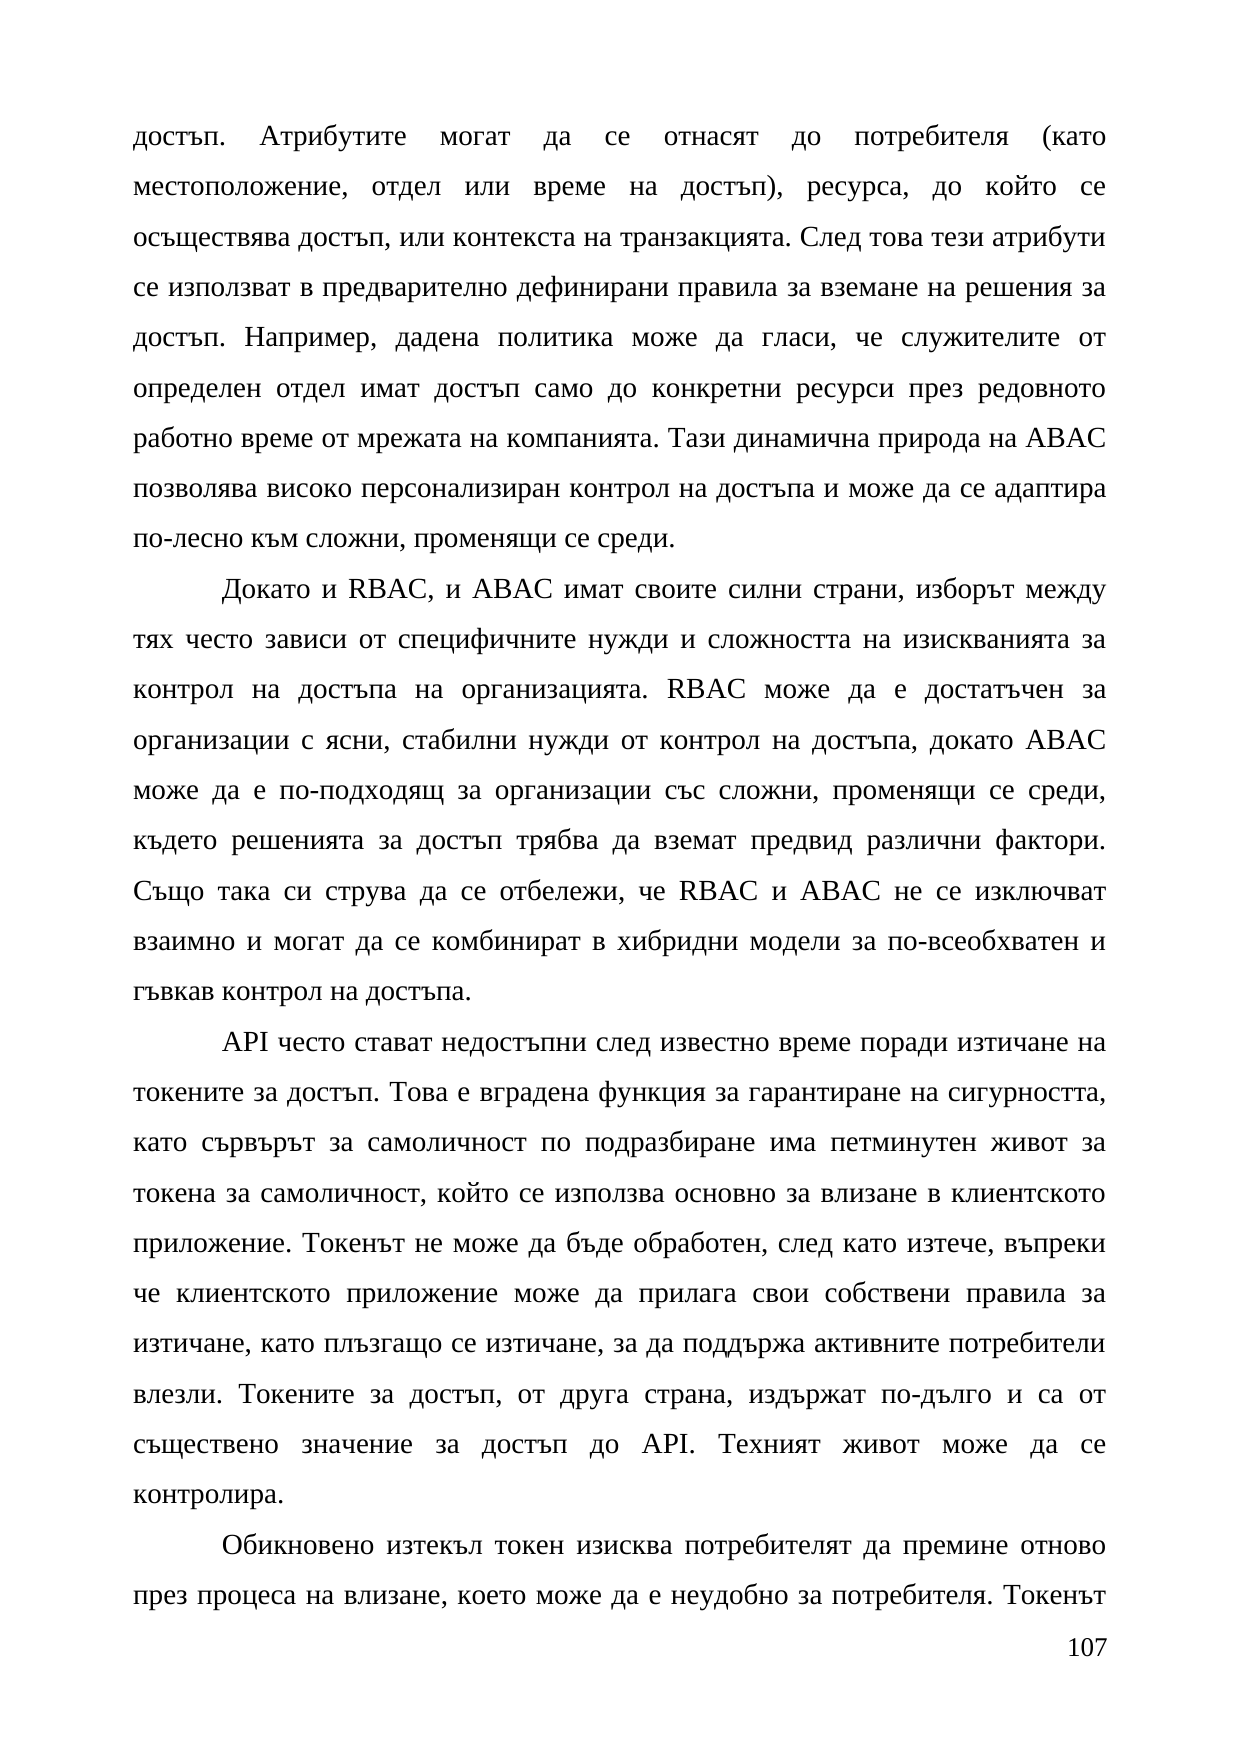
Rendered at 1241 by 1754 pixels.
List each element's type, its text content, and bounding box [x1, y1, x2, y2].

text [133, 118, 1107, 554]
text API често стават недостъпни след известно време поради изтичане на токените за достъп. Това е вградена функция за гарантиране на сигурността, като сървърът за самоличност по подразбиране има петминутен живот за токена за самоличност, който се използва основно за влизане в клиентското приложение. Токенът не може да бъде обработен, след като изтече, въпреки че клиентското приложение може да прилага свои собствени правила за изтичане, като плъзгащо се изтичане, за да поддържа активните потребители влезли. Токените за достъп, от друга страна, издържат по-дълго и са от съществено значение за достъп до API. Техният живот може да се контролира. [133, 1024, 1107, 1510]
text Докато и RBAC, и ABAC имат своите силни страни, изборът между тях често зависи от специфичните нужди и сложността на изискванията за контрол на достъпа на организацията. RBAC може да е достатъчен за организации с ясни, стабилни нужди от контрол на достъпа, докато ABAC може да е по-подходящ за организации със сложни, променящи се среди, където решенията за достъп трябва да вземат предвид различни фактори. Също така си струва да се отбележи, че RBAC и ABAC не се изключват взаимно и могат да се комбинират в хибридни модели за по-всеобхватен и гъвкав контрол на достъпа. [133, 571, 1107, 1007]
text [133, 1527, 1107, 1611]
